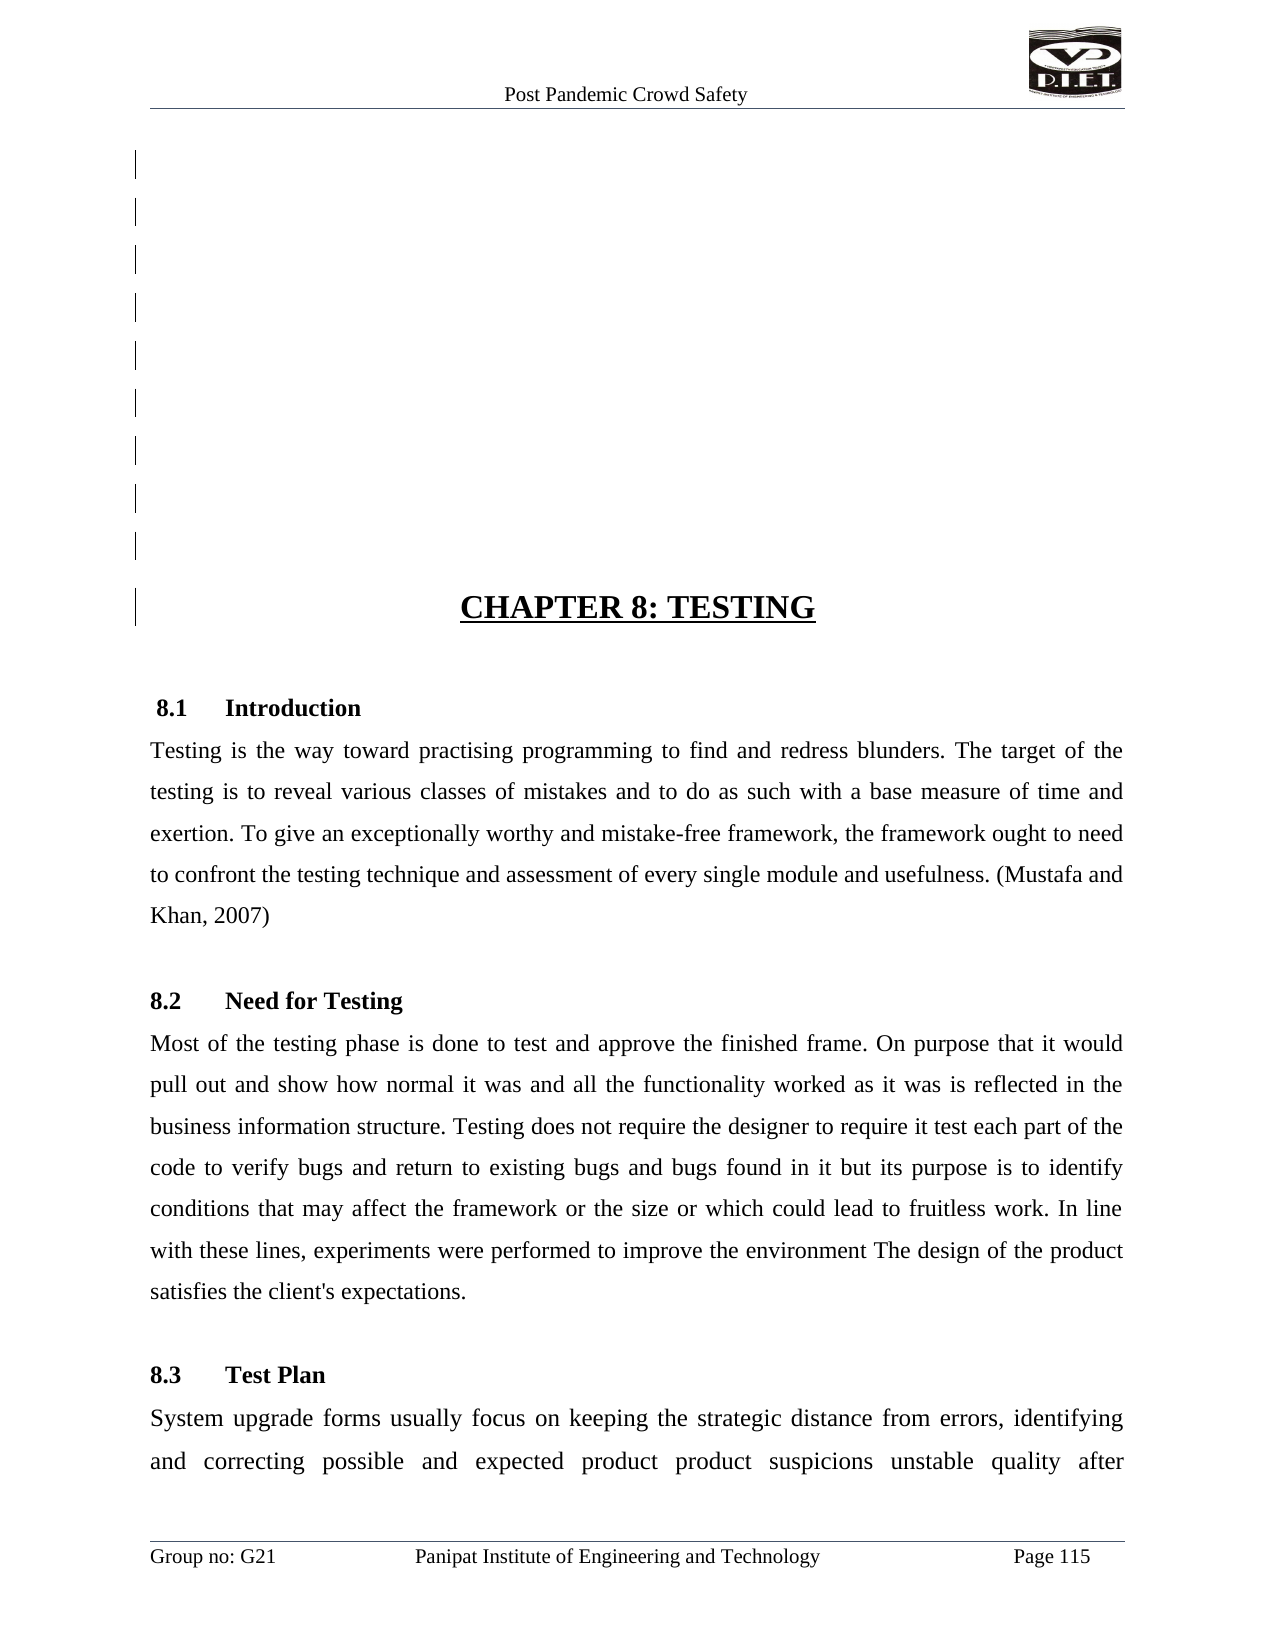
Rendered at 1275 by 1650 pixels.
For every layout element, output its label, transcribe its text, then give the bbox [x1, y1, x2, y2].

text Most of the testing phase is done to test and approve the finished frame. On purpose that it would pull out and show how normal it was and all the functionality worked as it was is reflected in the business information structure. Testing does not require the designer to require it test each part of the code to verify bugs and return to existing bugs and bugs found in it but its purpose is to identify conditions that may affect the framework or the size or which could lead to fruitless work. In line with these lines, experiments were performed to improve the environment The design of the product satisfies the client's expectations. [150, 1029, 1125, 1305]
picture [1029, 23, 1122, 101]
subtitle CHAPTER 8: TESTING [150, 588, 1125, 626]
text Testing is the way toward practising programming to find and redress blunders. The target of the testing is to reveal various classes of mistakes and to do as such with a base measure of time and exertion. To give an exceptionally worthy and mistake-free framework, the framework ought to need to confront the testing technique and assessment of every single module and usefulness. (Mustafa and Khan, 2007) [150, 736, 1125, 929]
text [150, 1403, 1125, 1475]
text 8.2 Need for Testing [150, 986, 1125, 1015]
text 8.3 Test Plan [150, 1360, 1125, 1389]
text 8.1 Introduction [150, 693, 1125, 722]
